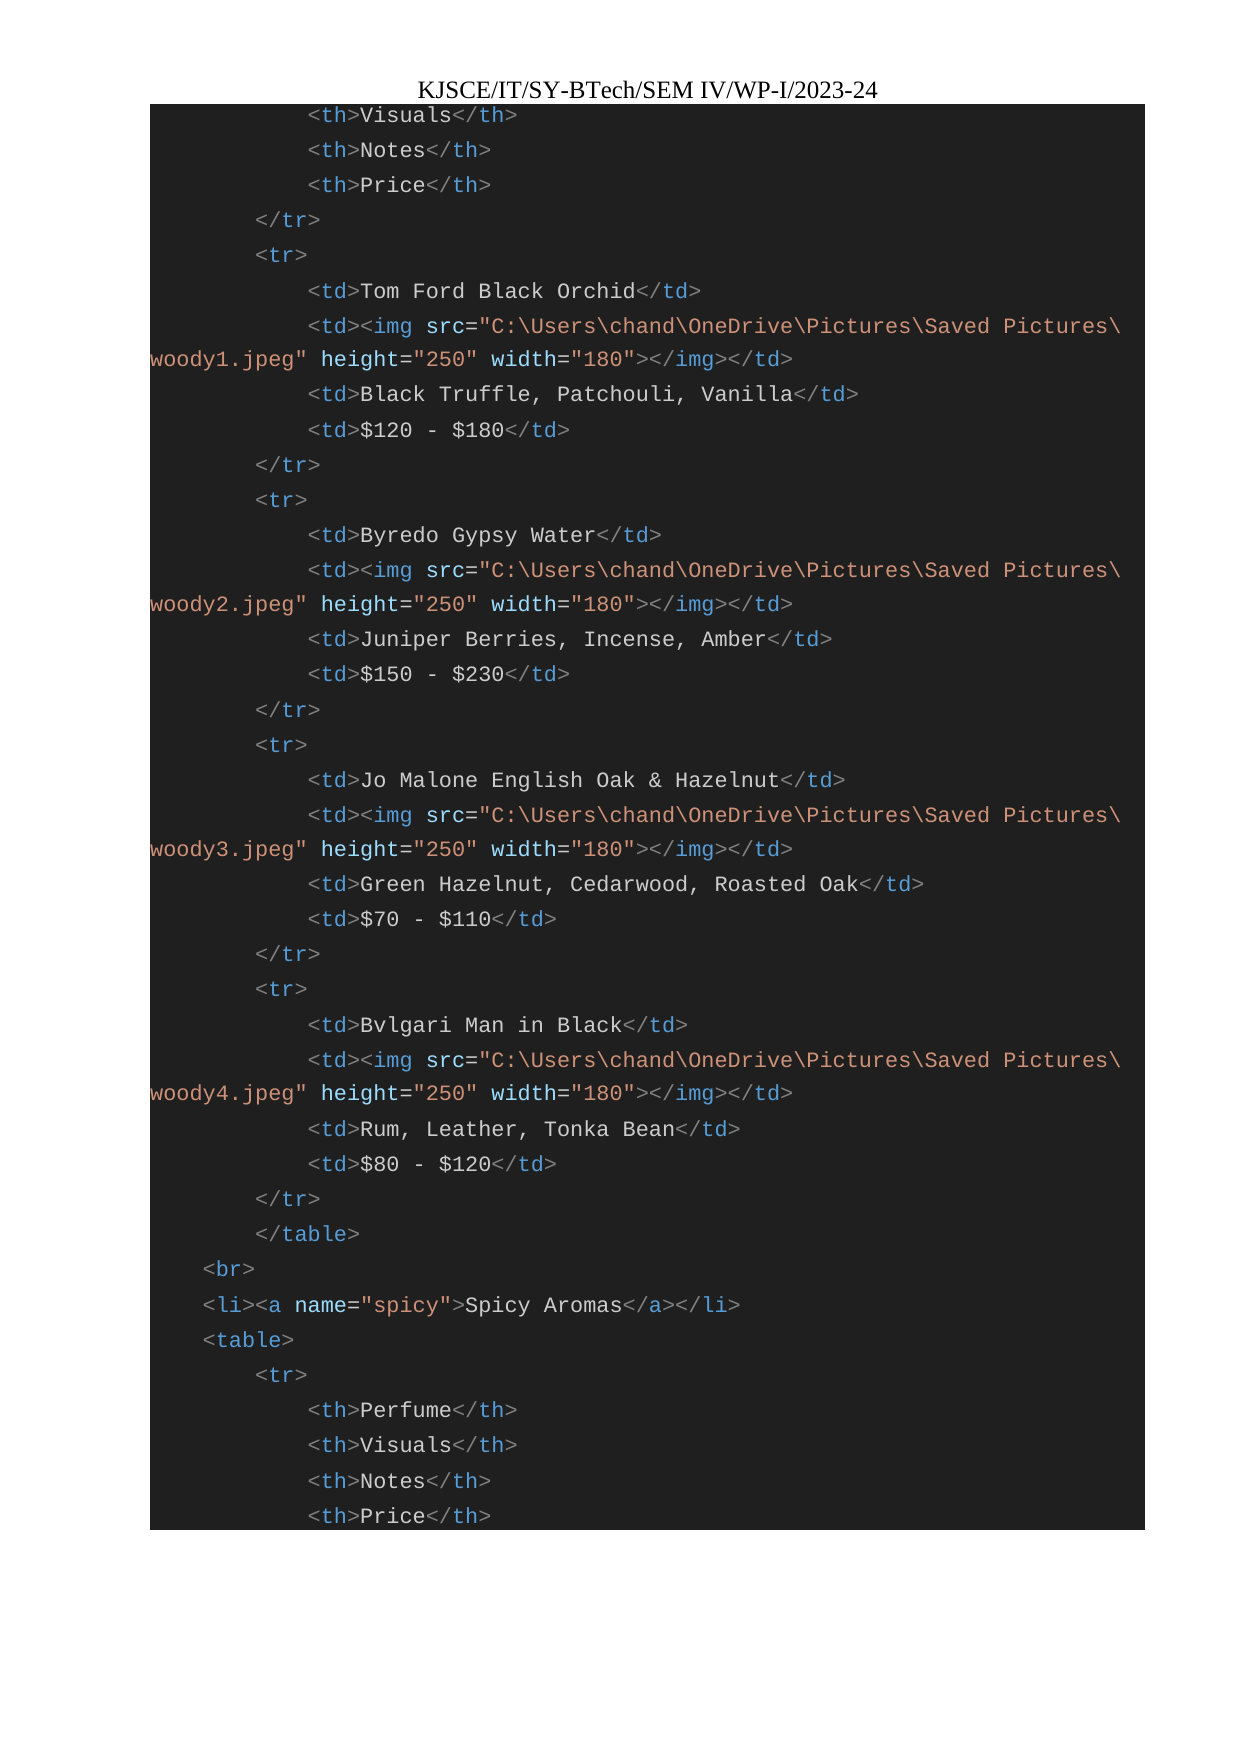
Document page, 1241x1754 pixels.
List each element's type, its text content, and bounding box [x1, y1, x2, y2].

text <th>Visuals</th> [150, 104, 1145, 128]
text <tr> [150, 1364, 1145, 1389]
text </tr> [150, 943, 1145, 968]
text <tr> [150, 489, 1145, 514]
text <td>Green Hazelnut, Cedarwood, Roasted Oak</td> [150, 873, 1145, 898]
text <td>$70 - $110</td> [150, 908, 1145, 933]
text <td>Bvlgari Man in Black</td> [150, 1014, 1145, 1039]
text <th>Notes</th> [150, 139, 1145, 164]
text <li><a name="spicy">Spicy Aromas</a></li> [150, 1294, 1145, 1318]
text <td>$150 - $230</td> [150, 663, 1145, 688]
text <td><img src="C:\Users\chand\OneDrive\Pictures\Saved Pictures\woody3.jpeg" height="250" width="180"></img></td> [150, 804, 1145, 863]
text <td><img src="C:\Users\chand\OneDrive\Pictures\Saved Pictures\woody1.jpeg" height="250" width="180"></img></td> [150, 315, 1145, 373]
text <td><img src="C:\Users\chand\OneDrive\Pictures\Saved Pictures\woody4.jpeg" height="250" width="180"></img></td> [150, 1049, 1145, 1107]
text <td>Byredo Gypsy Water</td> [150, 524, 1145, 549]
text <td>$120 - $180</td> [150, 419, 1145, 444]
text </tr> [150, 209, 1145, 234]
text <td>Jo Malone English Oak & Hazelnut</td> [150, 769, 1145, 794]
text <tr> [150, 244, 1145, 269]
text <th>Visuals</th> [150, 1434, 1145, 1459]
text <br> [150, 1258, 1145, 1283]
text <table> [150, 1329, 1145, 1354]
text <td><img src="C:\Users\chand\OneDrive\Pictures\Saved Pictures\woody2.jpeg" height="250" width="180"></img></td> [150, 560, 1145, 618]
text <td>$80 - $120</td> [150, 1153, 1145, 1178]
text <th>Price</th> [150, 1505, 1145, 1530]
text </tr> [150, 699, 1145, 723]
text <td>Juniper Berries, Incense, Amber</td> [150, 628, 1145, 653]
text <th>Perfume</th> [150, 1399, 1145, 1424]
text </tr> [150, 454, 1145, 479]
text <th>Price</th> [150, 174, 1145, 199]
text <td>Black Truffle, Patchouli, Vanilla</td> [150, 384, 1145, 408]
text <td>Tom Ford Black Orchid</td> [150, 280, 1145, 304]
text <td>Rum, Leather, Tonka Bean</td> [150, 1118, 1145, 1142]
text <th>Notes</th> [150, 1470, 1145, 1494]
text </table> [150, 1223, 1145, 1248]
text <tr> [150, 979, 1145, 1003]
text </tr> [150, 1188, 1145, 1213]
text <tr> [150, 734, 1145, 759]
